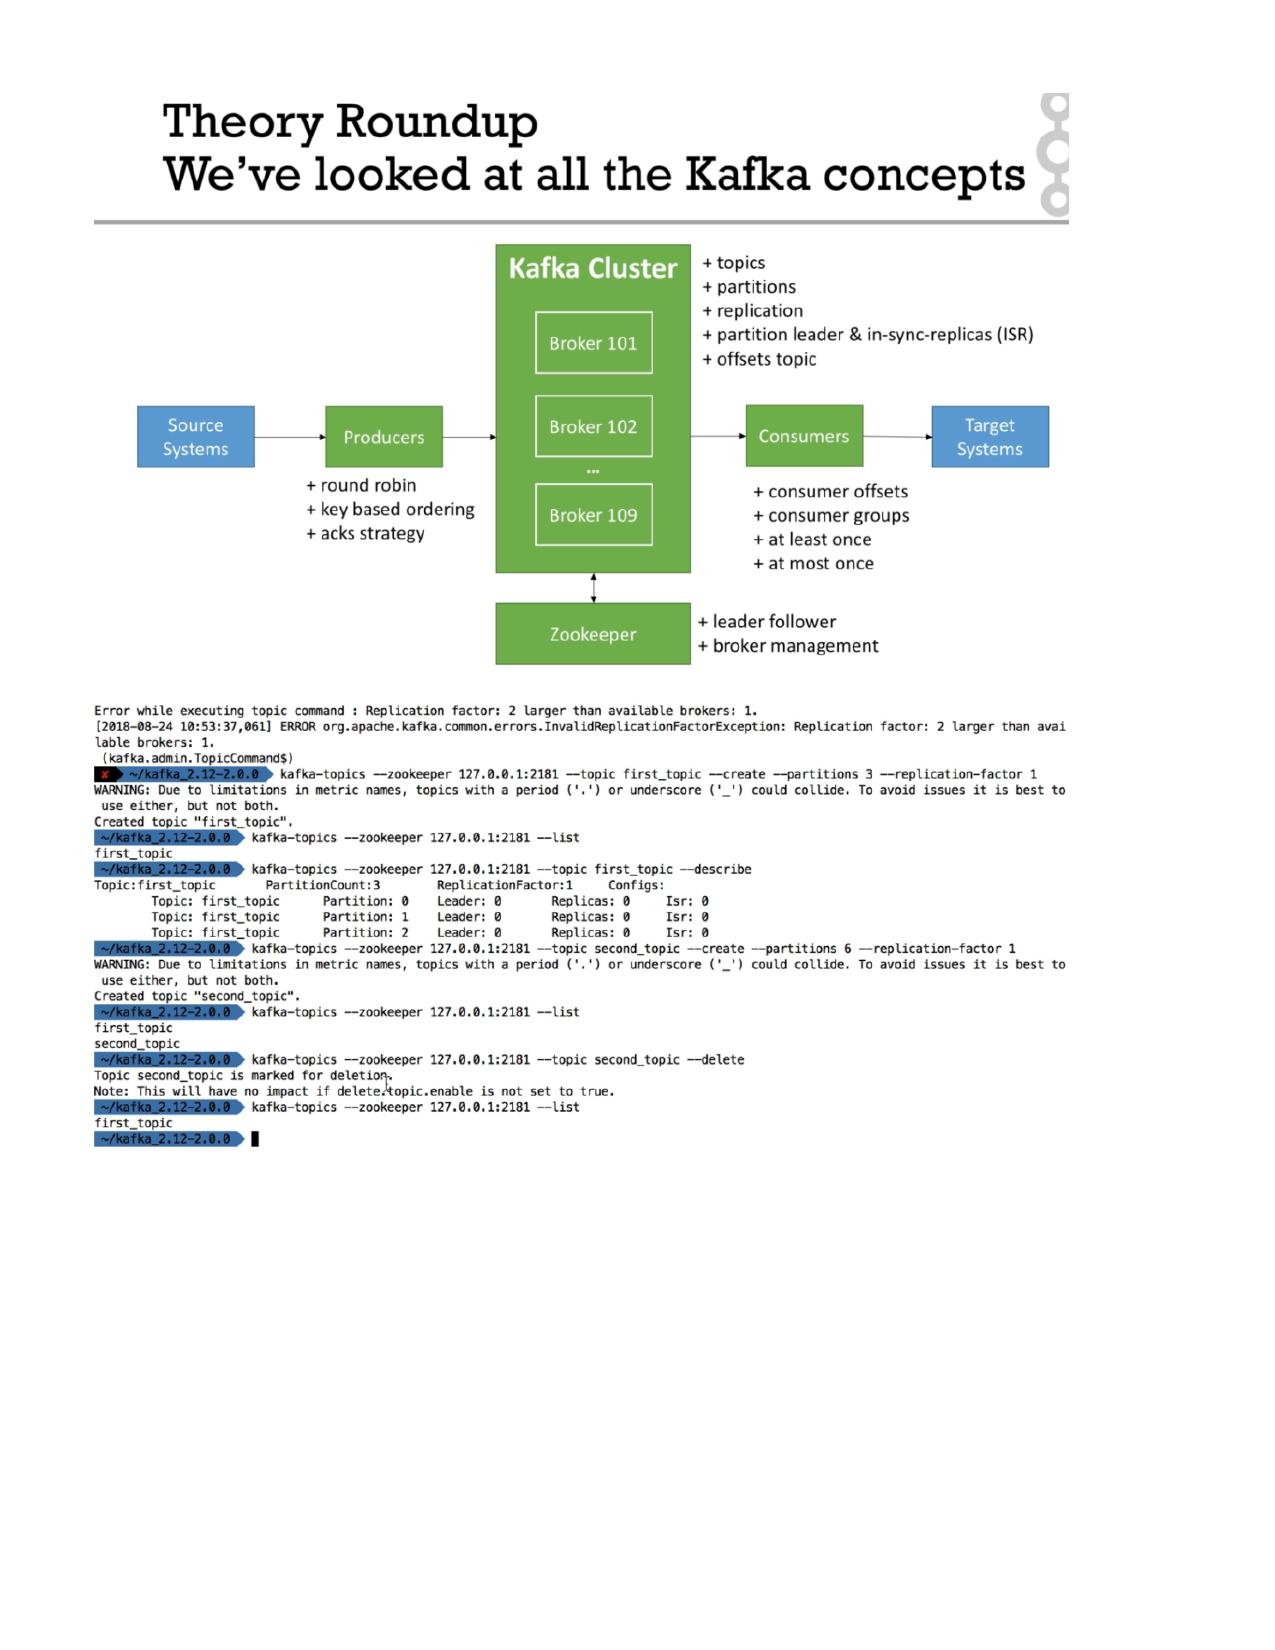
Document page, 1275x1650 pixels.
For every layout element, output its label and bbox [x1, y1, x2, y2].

picture [93, 93, 1069, 669]
picture [93, 694, 1069, 1181]
